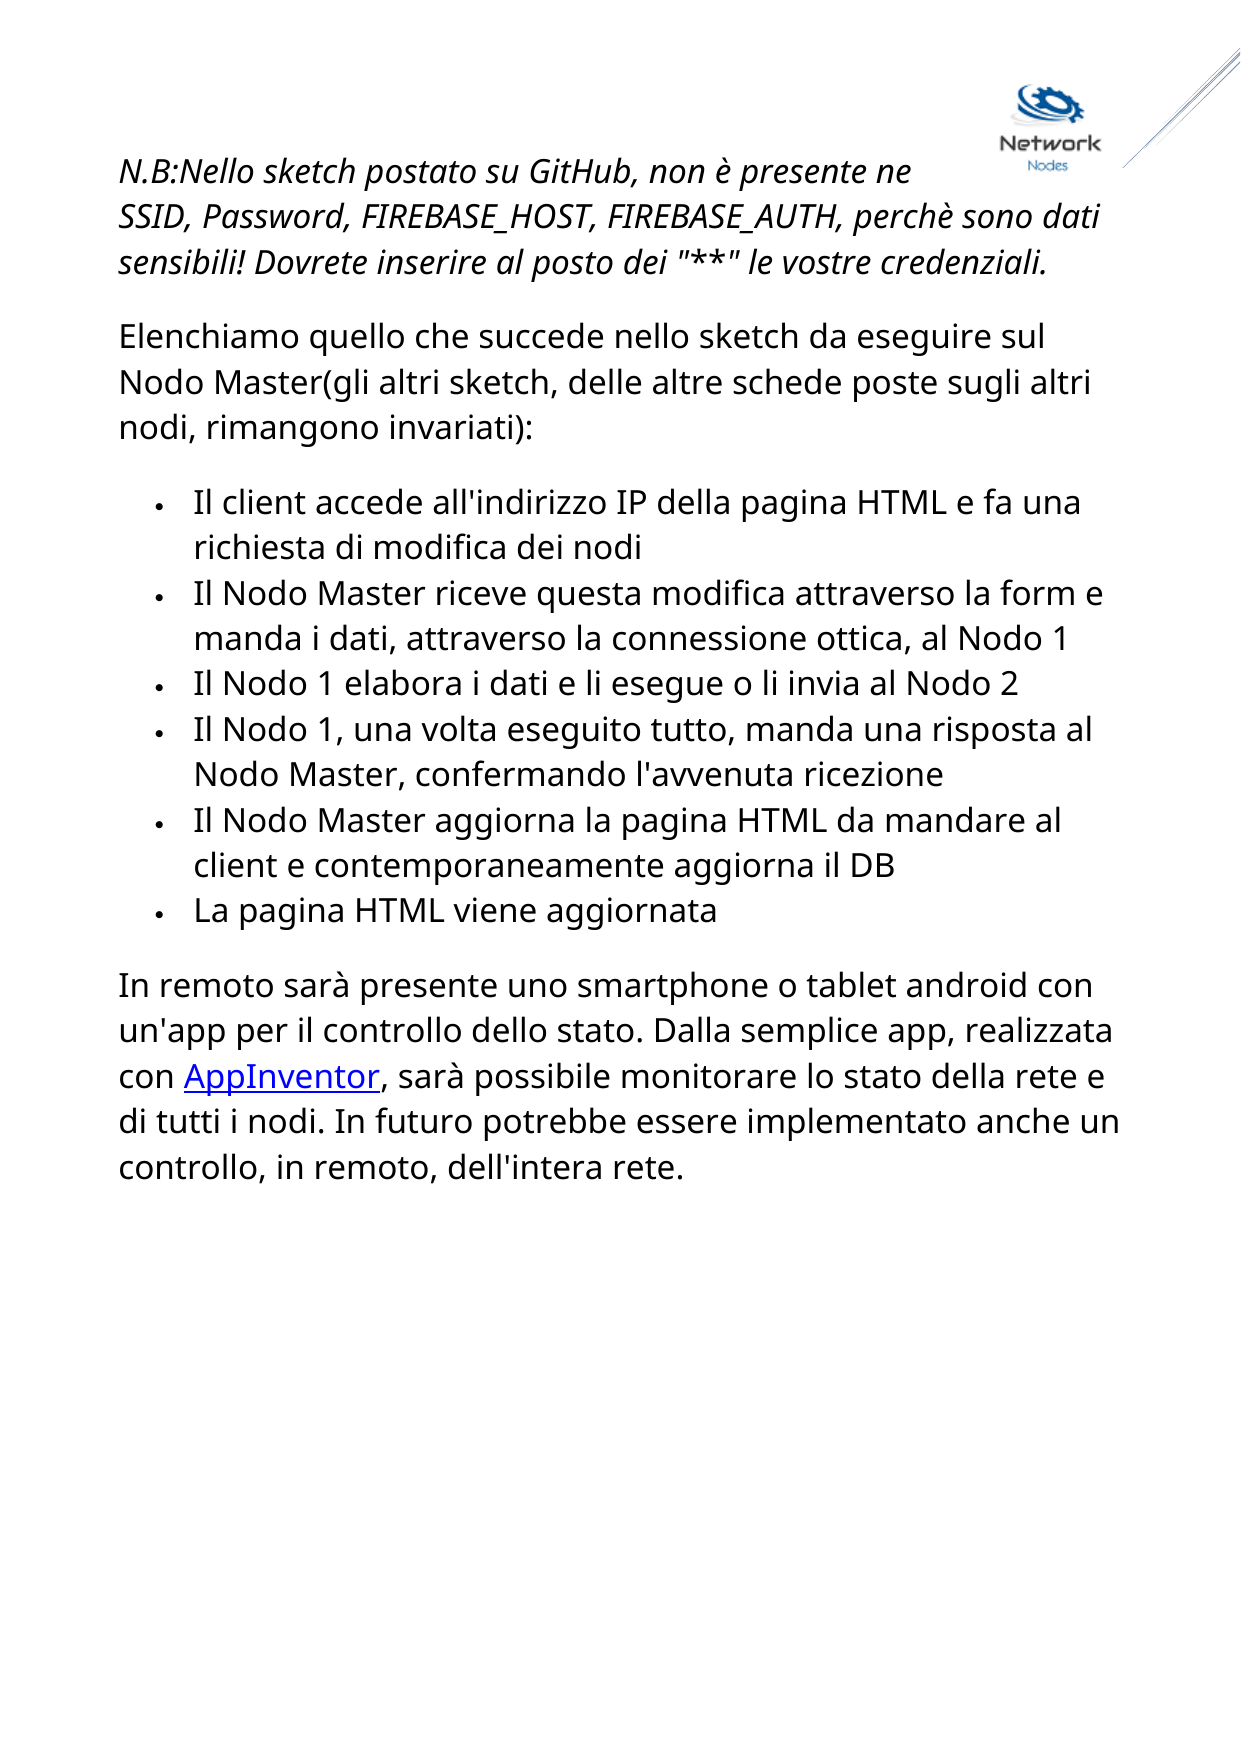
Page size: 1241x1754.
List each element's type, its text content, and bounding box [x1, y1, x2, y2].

list La pagina HTML viene aggiornata [156, 887, 1122, 933]
list Il client accede all'indirizzo IP della pagina HTML e fa una richiesta di modifica dei nodi [156, 478, 1122, 569]
list Il Nodo Master riceve questa modifica attraverso la form e manda i dati, attraverso la connessione ottica, al Nodo 1 [156, 569, 1122, 660]
list Il Nodo Master aggiorna la pagina HTML da mandare al client e contemporaneamente aggiorna il DB [156, 796, 1122, 887]
text Elenchiamo quello che succede nello sketch da eseguire sul Nodo Master(gli altri sketch, delle altre schede poste sugli altri nodi, rimangono invariati): [118, 313, 1122, 449]
picture [980, 73, 1123, 183]
text N.B:Nello sketch postato su GitHub, non è presente ne SSID, Password, FIREBASE_HOST, FIREBASE_AUTH, perchè sono dati sensibili! Dovrete inserire al posto dei "**" le vostre credenziali. [118, 148, 1122, 284]
text In remoto sarà presente uno smartphone o tablet android con un'app per il controllo dello stato. Dalla semplice app, realizzata con AppInventor, sarà possibile monitorare lo stato della rete e di tutti i nodi. In futuro potrebbe essere implementato anche un controllo, in remoto, dell'intera rete. [118, 962, 1122, 1189]
list Il Nodo 1 elabora i dati e li esegue o li invia al Nodo 2 [156, 660, 1122, 706]
list Il Nodo 1, una volta eseguito tutto, manda una risposta al Nodo Master, confermando l'avvenuta ricezione [156, 706, 1122, 796]
